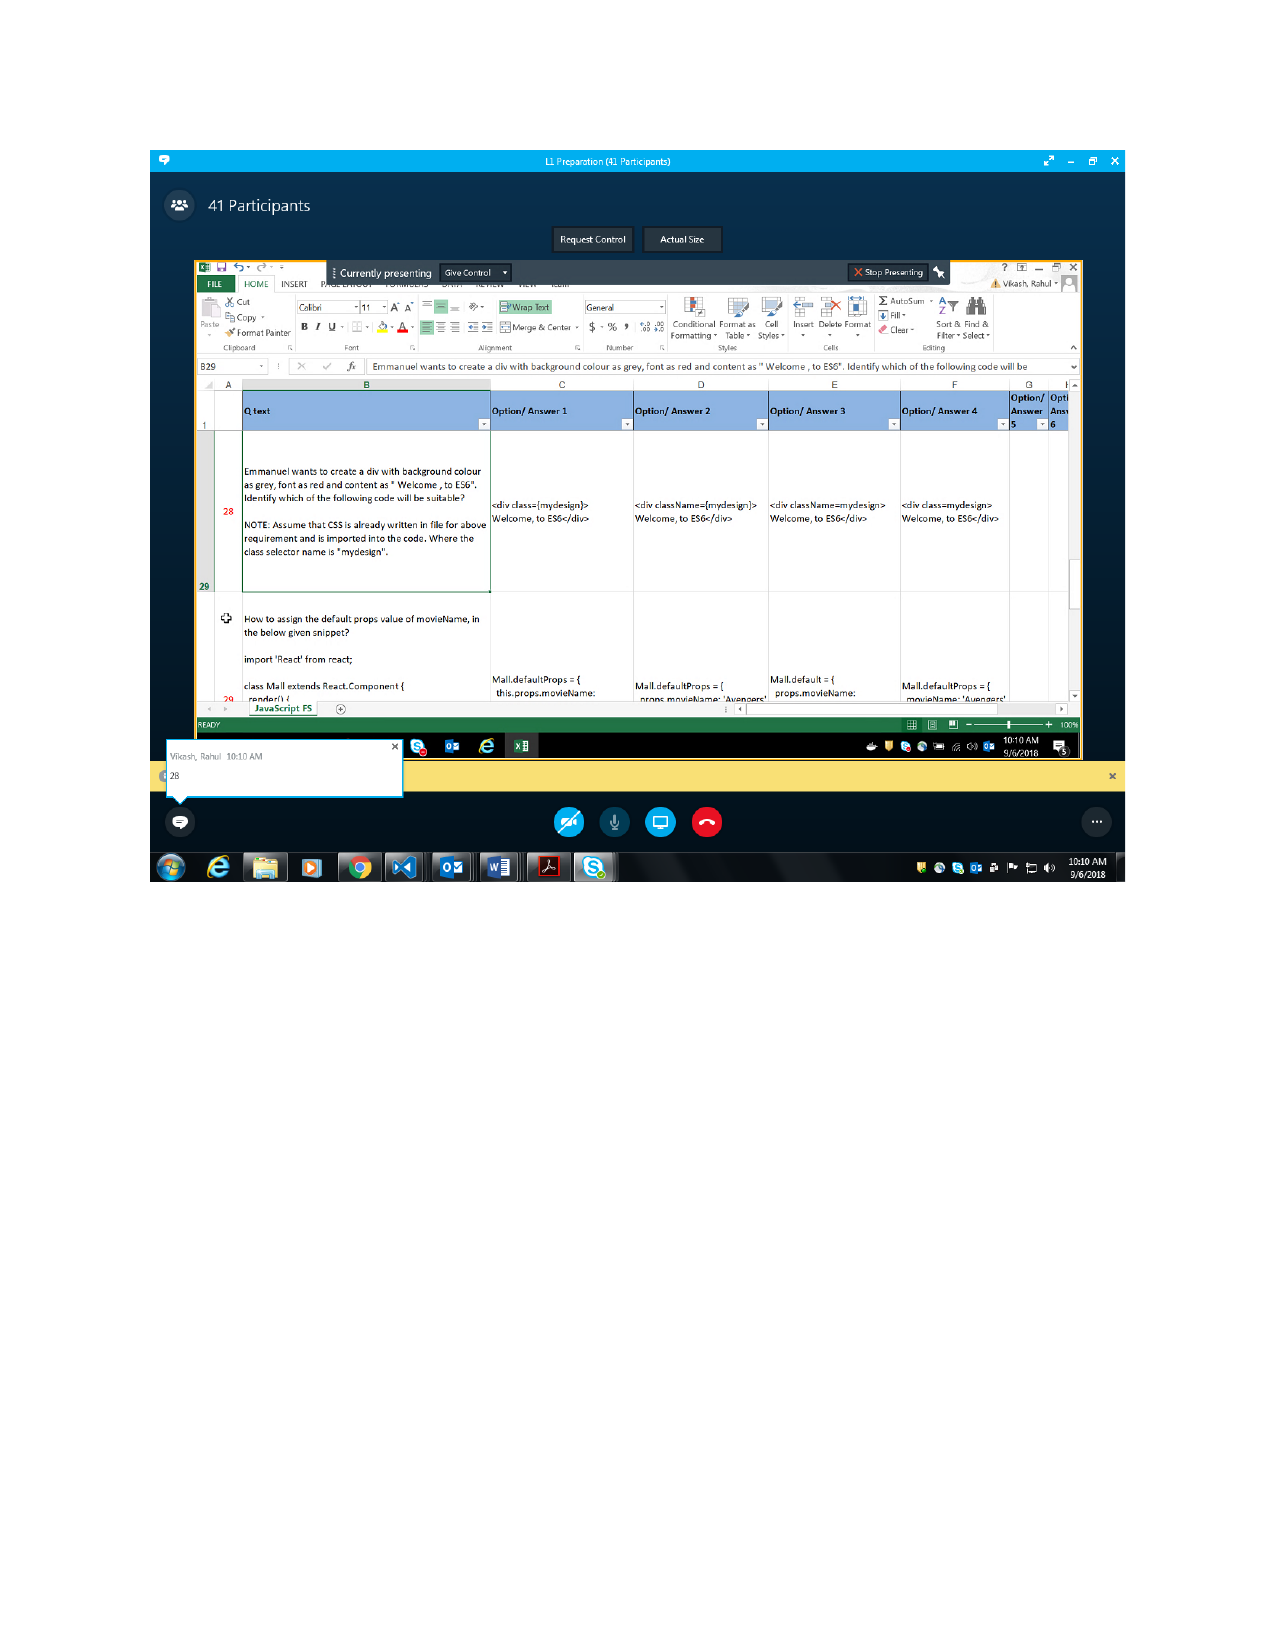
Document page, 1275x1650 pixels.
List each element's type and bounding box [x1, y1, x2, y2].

picture [160, 156, 169, 163]
picture [150, 173, 1125, 882]
